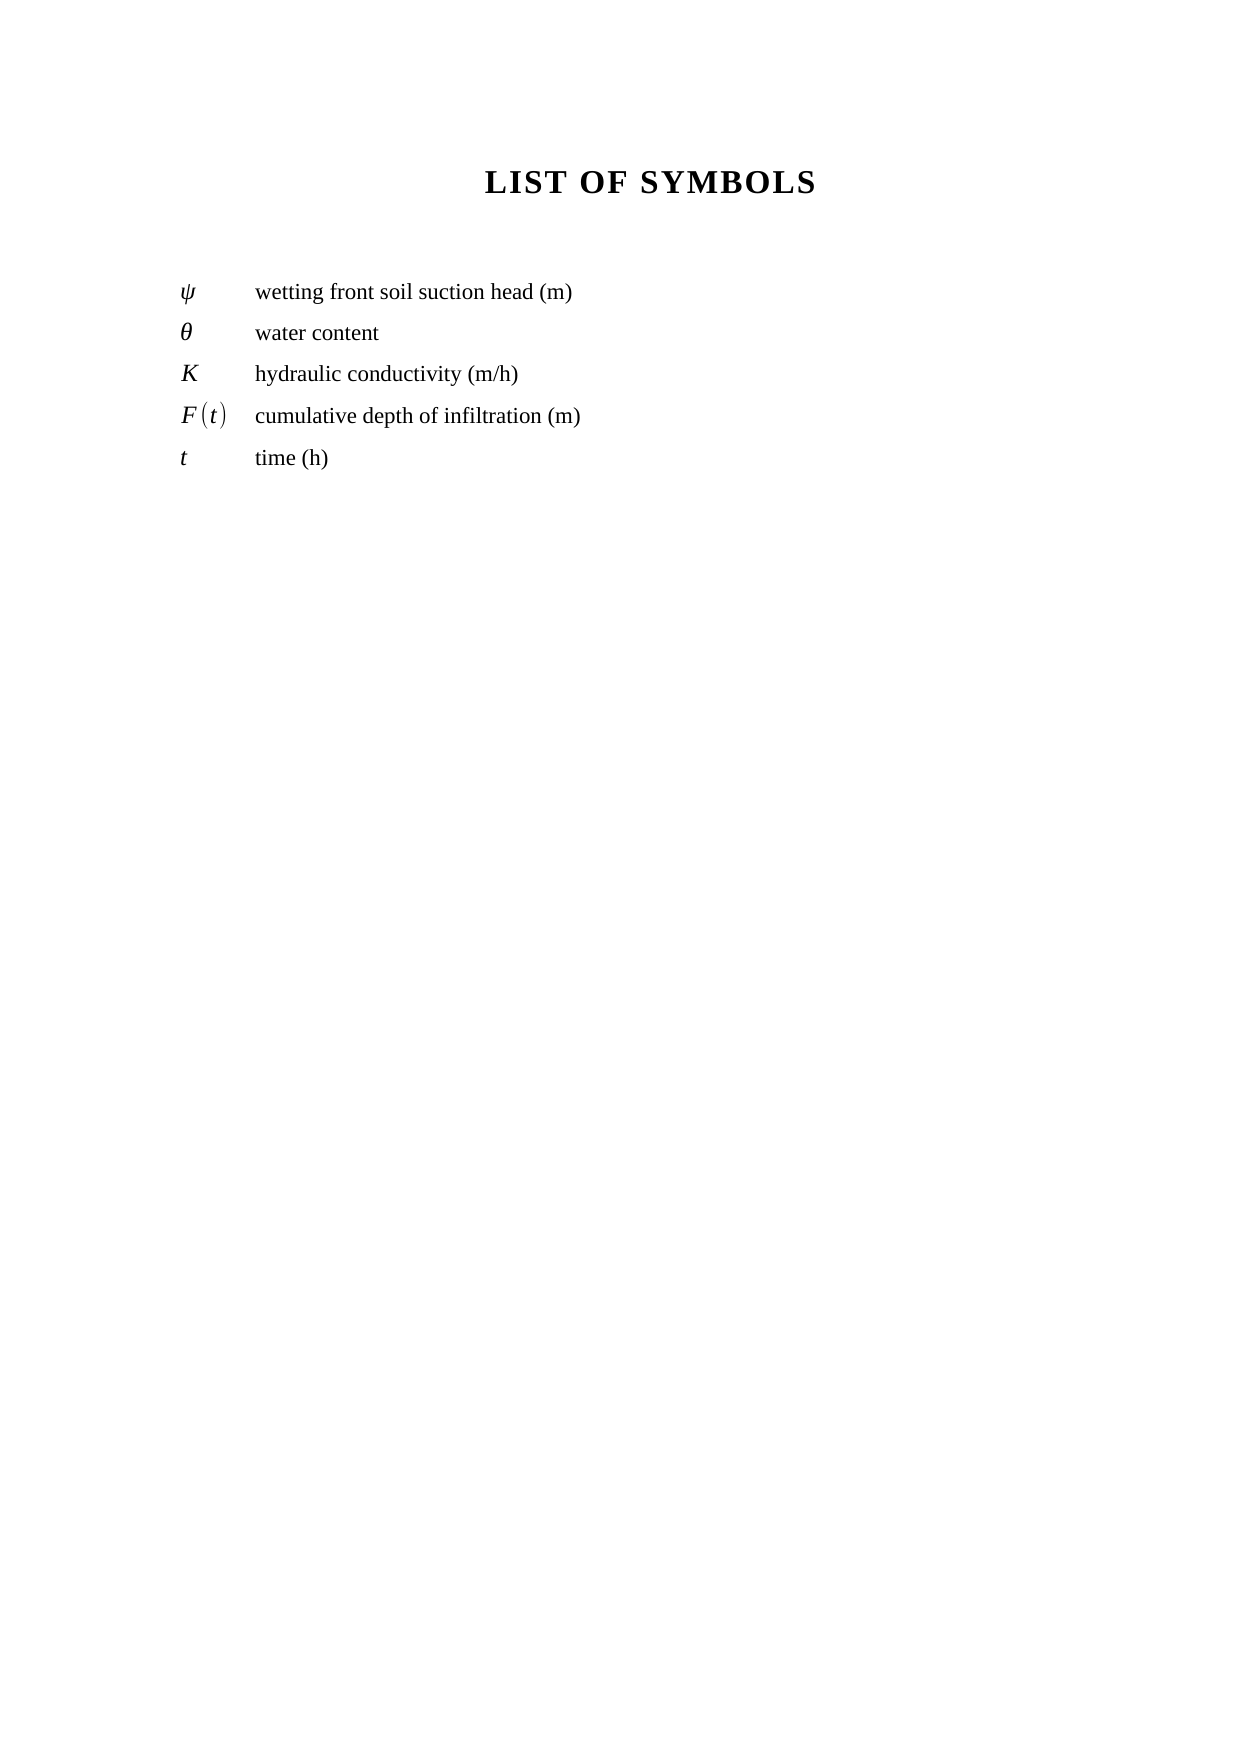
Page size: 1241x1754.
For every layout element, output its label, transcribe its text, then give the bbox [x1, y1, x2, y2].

list water content [180, 318, 1120, 346]
list hydraulic conductivity (m/h) [180, 359, 1120, 387]
list time (h) [180, 443, 1120, 471]
title LIST OF SYMBOLS [180, 162, 1120, 201]
list wetting front soil suction head (m) [180, 278, 1120, 305]
list cumulative depth of infiltration (m) [180, 400, 1120, 430]
